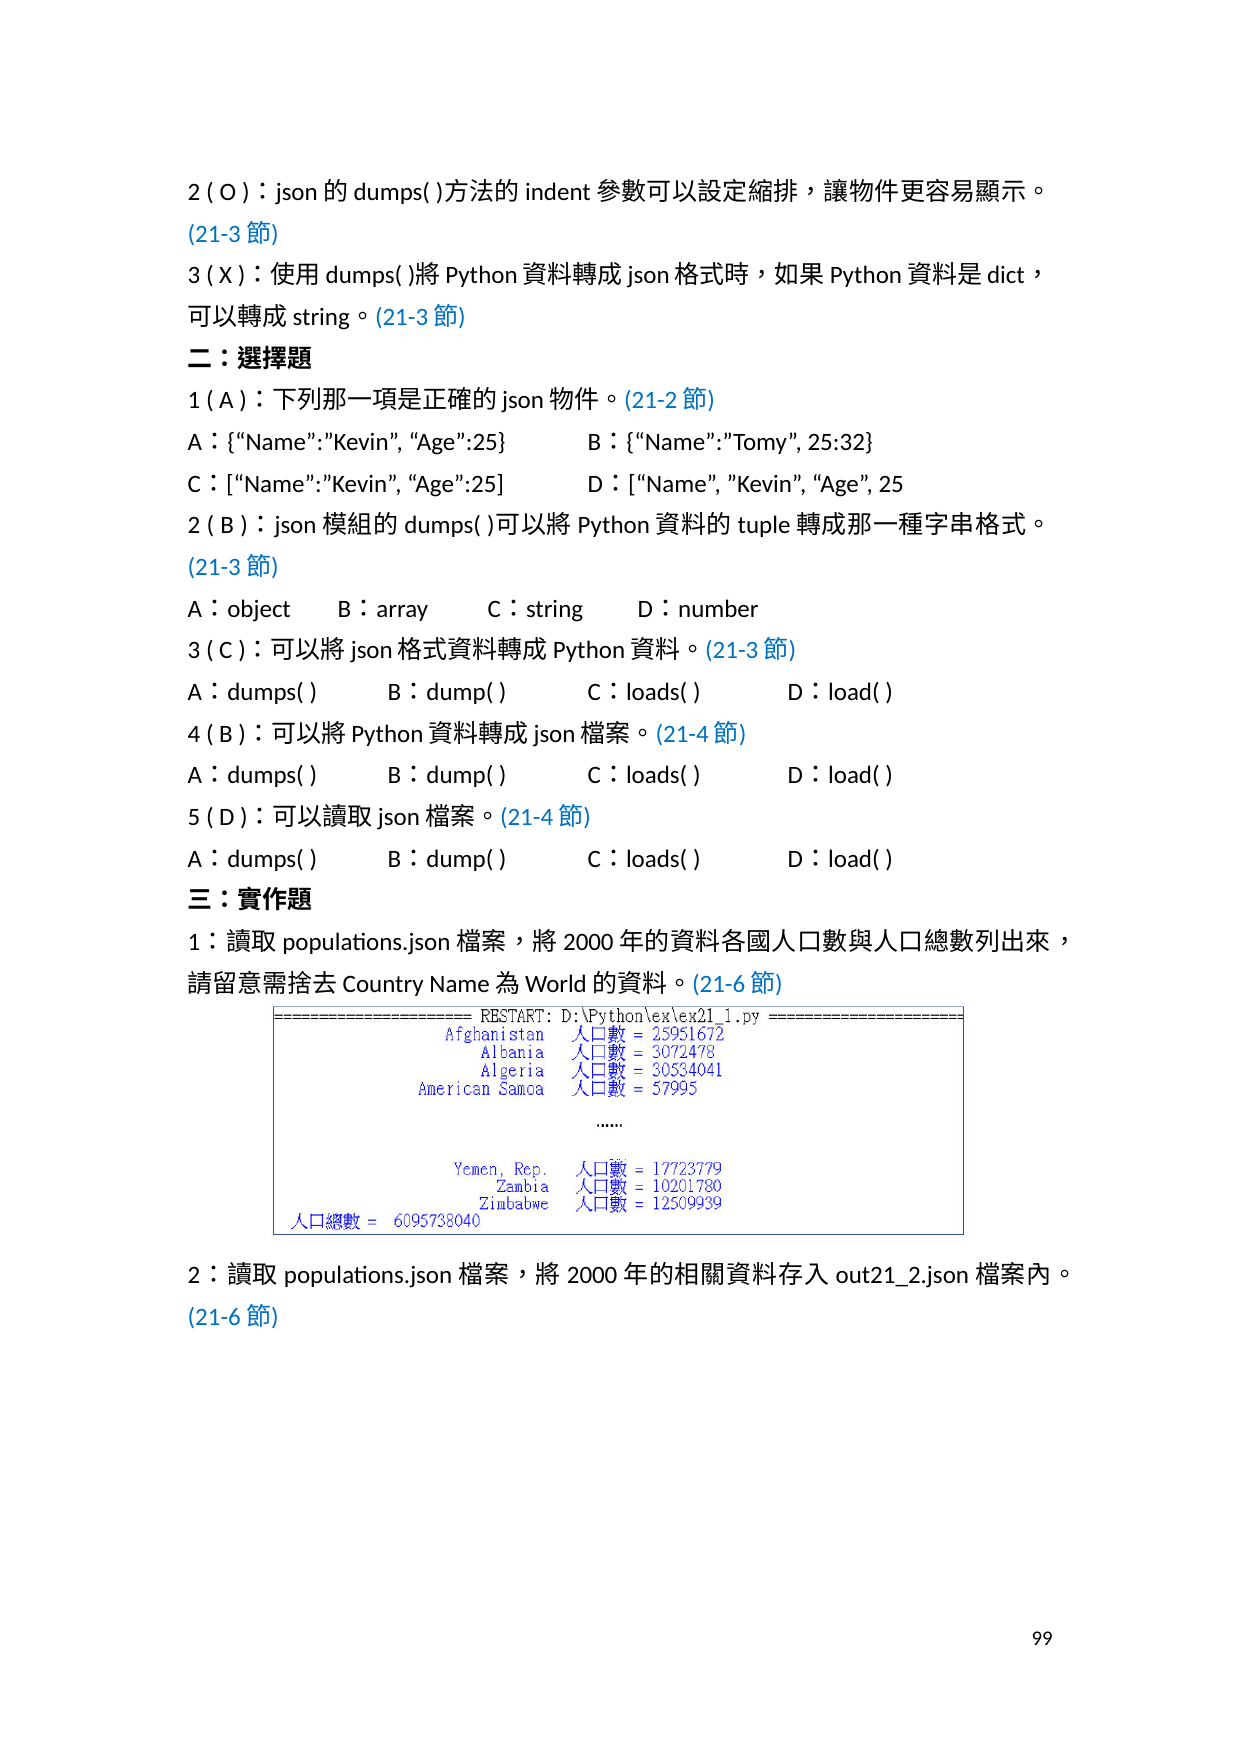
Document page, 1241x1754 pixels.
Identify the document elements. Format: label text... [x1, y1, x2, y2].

text A：dumps( ) B：dump( ) C：loads( ) D：load( ) [187, 669, 1053, 710]
text A：object B：array C：string D：number [187, 585, 1053, 627]
text 4 ( B )：可以將Python資料轉成json檔案。(21-4節) [187, 710, 1053, 752]
text 1：讀取populations.json檔案，將2000年的資料各國人口數與人口總數列出來，請留意需捨去Country Name為World的資料。(21-6節) [187, 919, 1053, 1002]
text 2：讀取populations.json檔案，將2000年的相關資料存入out21_2.json檔案內。(21-6節) [187, 1252, 1053, 1335]
text A：dumps( ) B：dump( ) C：loads( ) D：load( ) [187, 752, 1053, 794]
text 二：選擇題 [187, 335, 1053, 377]
text 3 ( X )：使用dumps( )將Python資料轉成json格式時，如果Python資料是dict，可以轉成string。(21-3節) [187, 252, 1053, 335]
text 三：實作題 [187, 877, 1053, 919]
text C：[“Name”:”Kevin”, “Age”:25] D：[“Name”, ”Kevin”, “Age”, 25 [187, 460, 1053, 502]
text 1 ( A )：下列那一項是正確的json物件。(21-2節) [187, 377, 1053, 419]
text 2 ( B )：json模組的dumps( )可以將Python資料的tuple轉成那一種字串格式。(21-3節) [187, 502, 1053, 585]
text 3 ( C )：可以將json格式資料轉成Python資料。(21-3節) [187, 627, 1053, 669]
text A：dumps( ) B：dump( ) C：loads( ) D：load( ) [187, 835, 1053, 877]
text 2 ( O )：json的dumps( )方法的indent參數可以設定縮排，讓物件更容易顯示。(21-3節) [187, 169, 1053, 252]
text 5 ( D )：可以讀取json檔案。(21-4節) [187, 794, 1053, 835]
text A：{“Name”:”Kevin”, “Age”:25} B：{“Name”:”Tomy”, 25:32} [187, 419, 1053, 460]
picture [269, 1002, 972, 1241]
